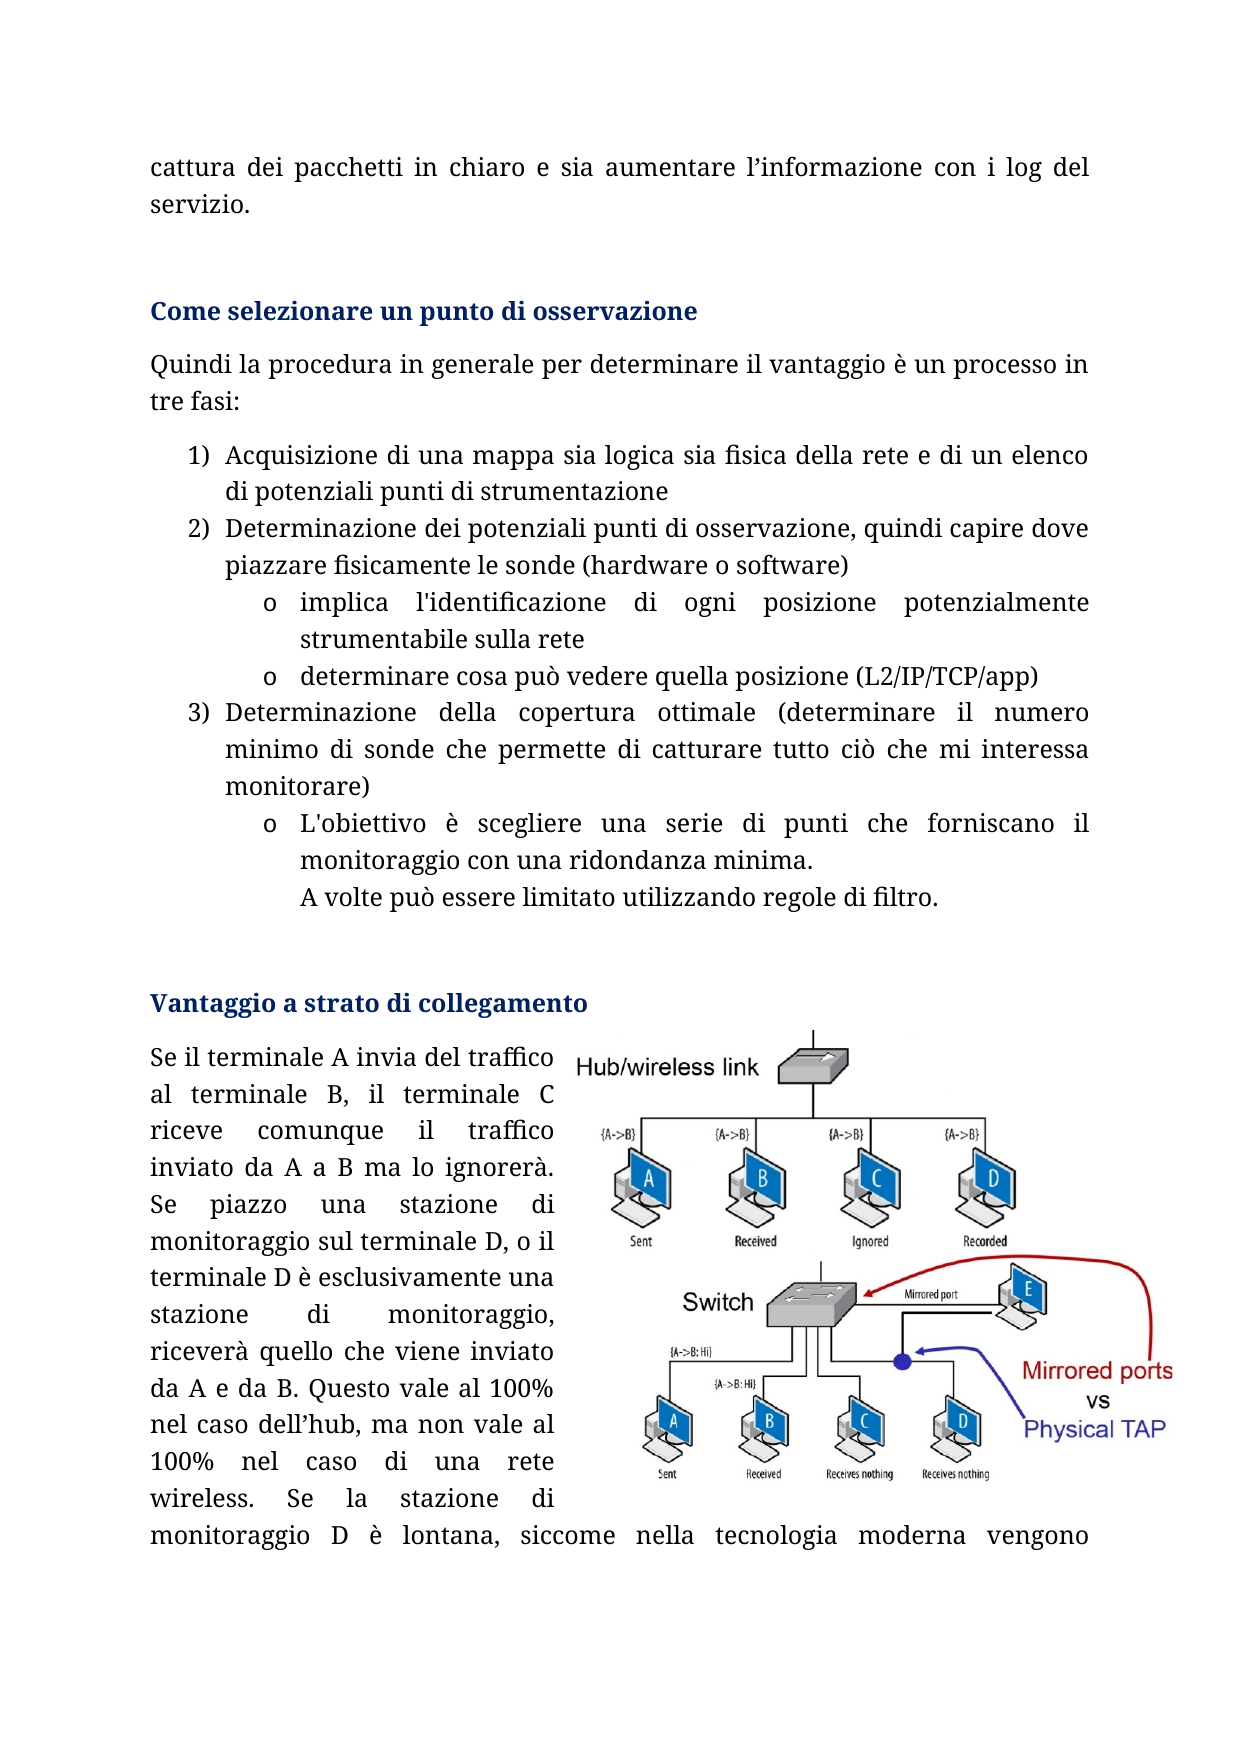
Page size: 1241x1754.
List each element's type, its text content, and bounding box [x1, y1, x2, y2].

picture [572, 1121, 1177, 1486]
text Quindi la procedura in generale per determinare il vantaggio è un processo in tre fasi: [150, 347, 1090, 418]
list Determinazione dei potenziali punti di osservazione, quindi capire dove piazzare fisicamente le sonde (hardware o software) [187, 511, 1090, 582]
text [150, 150, 1090, 221]
list L'obiettivo è scegliere una serie di punti che forniscano il monitoraggio con una ridondanza minima. [262, 805, 1090, 876]
list Determinazione della copertura ottimale (determinare il numero minimo di sonde che permette di catturare tutto ciò che mi interessa monitorare) [187, 695, 1090, 803]
text Vantaggio a strato di collegamento [150, 986, 1090, 1020]
list determinare cosa può vedere quella posizione (L2/IP/TCP/app) [262, 658, 1090, 692]
text Come selezionare un punto di osservazione [150, 294, 1090, 328]
list A volte può essere limitato utilizzando regole di filtro. [300, 879, 1090, 913]
list Acquisizione di una mappa sia logica sia fisica della rete e di un elenco di potenziali punti di strumentazione [187, 437, 1090, 508]
list implica l'identificazione di ogni posizione potenzialmente strumentabile sulla rete [262, 584, 1090, 655]
